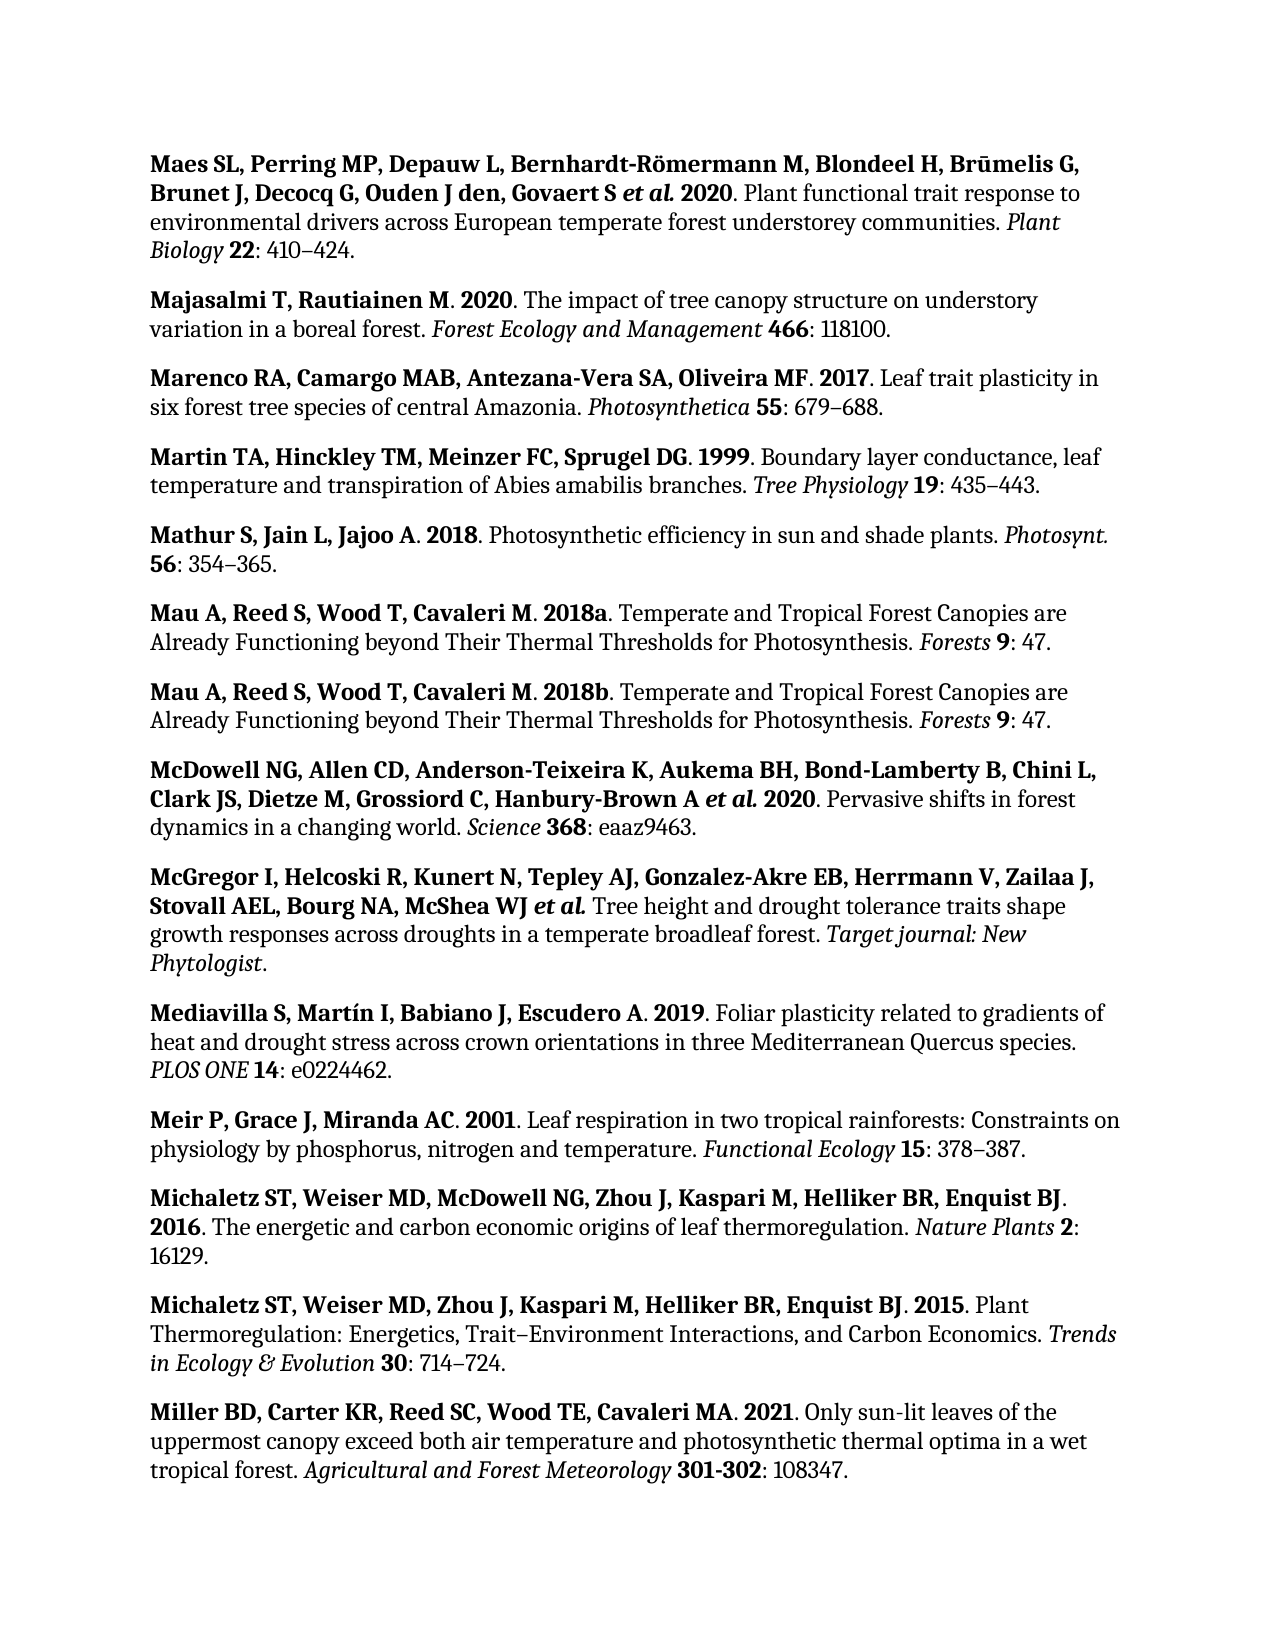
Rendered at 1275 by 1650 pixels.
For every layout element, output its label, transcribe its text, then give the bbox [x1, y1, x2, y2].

text McGregor I, Helcoski R, Kunert N, Tepley AJ, Gonzalez-Akre EB, Herrmann V, Zailaa J, Stovall AEL, Bourg NA, McShea WJ et al. Tree height and drought tolerance traits shape growth responses across droughts in a temperate broadleaf forest. Target journal: New Phytologist. [150, 863, 1125, 978]
text Maes SL, Perring MP, Depauw L, Bernhardt‐Römermann M, Blondeel H, Brūmelis G, Brunet J, Decocq G, Ouden J den, Govaert S et al. 2020. Plant functional trait response to environmental drivers across European temperate forest understorey communities. Plant Biology 22: 410–424. [150, 150, 1125, 265]
text Marenco RA, Camargo MAB, Antezana-Vera SA, Oliveira MF. 2017. Leaf trait plasticity in six forest tree species of central Amazonia. Photosynthetica 55: 679–688. [150, 364, 1125, 422]
text Michaletz ST, Weiser MD, McDowell NG, Zhou J, Kaspari M, Helliker BR, Enquist BJ. 2016. The energetic and carbon economic origins of leaf thermoregulation. Nature Plants 2: 16129. [150, 1184, 1125, 1270]
text Mau A, Reed S, Wood T, Cavaleri M. 2018a. Temperate and Tropical Forest Canopies are Already Functioning beyond Their Thermal Thresholds for Photosynthesis. Forests 9: 47. [150, 599, 1125, 657]
text Michaletz ST, Weiser MD, Zhou J, Kaspari M, Helliker BR, Enquist BJ. 2015. Plant Thermoregulation: Energetics, Trait–Environment Interactions, and Carbon Economics. Trends in Ecology & Evolution 30: 714–724. [150, 1291, 1125, 1377]
text McDowell NG, Allen CD, Anderson-Teixeira K, Aukema BH, Bond-Lamberty B, Chini L, Clark JS, Dietze M, Grossiord C, Hanbury-Brown A et al. 2020. Pervasive shifts in forest dynamics in a changing world. Science 368: eaaz9463. [150, 756, 1125, 842]
text Martin TA, Hinckley TM, Meinzer FC, Sprugel DG. 1999. Boundary layer conductance, leaf temperature and transpiration of Abies amabilis branches. Tree Physiology 19: 435–443. [150, 442, 1125, 500]
text Majasalmi T, Rautiainen M. 2020. The impact of tree canopy structure on understory variation in a boreal forest. Forest Ecology and Management 466: 118100. [150, 286, 1125, 343]
text Mediavilla S, Martín I, Babiano J, Escudero A. 2019. Foliar plasticity related to gradients of heat and drought stress across crown orientations in three Mediterranean Quercus species. PLOS ONE 14: e0224462. [150, 999, 1125, 1085]
text Miller BD, Carter KR, Reed SC, Wood TE, Cavaleri MA. 2021. Only sun-lit leaves of the uppermost canopy exceed both air temperature and photosynthetic thermal optima in a wet tropical forest. Agricultural and Forest Meteorology 301-302: 108347. [150, 1398, 1125, 1484]
text Mau A, Reed S, Wood T, Cavaleri M. 2018b. Temperate and Tropical Forest Canopies are Already Functioning beyond Their Thermal Thresholds for Photosynthesis. Forests 9: 47. [150, 677, 1125, 735]
text Mathur S, Jain L, Jajoo A. 2018. Photosynthetic efficiency in sun and shade plants. Photosynt. 56: 354–365. [150, 521, 1125, 578]
text Meir P, Grace J, Miranda AC. 2001. Leaf respiration in two tropical rainforests: Constraints on physiology by phosphorus, nitrogen and temperature. Functional Ecology 15: 378–387. [150, 1106, 1125, 1163]
